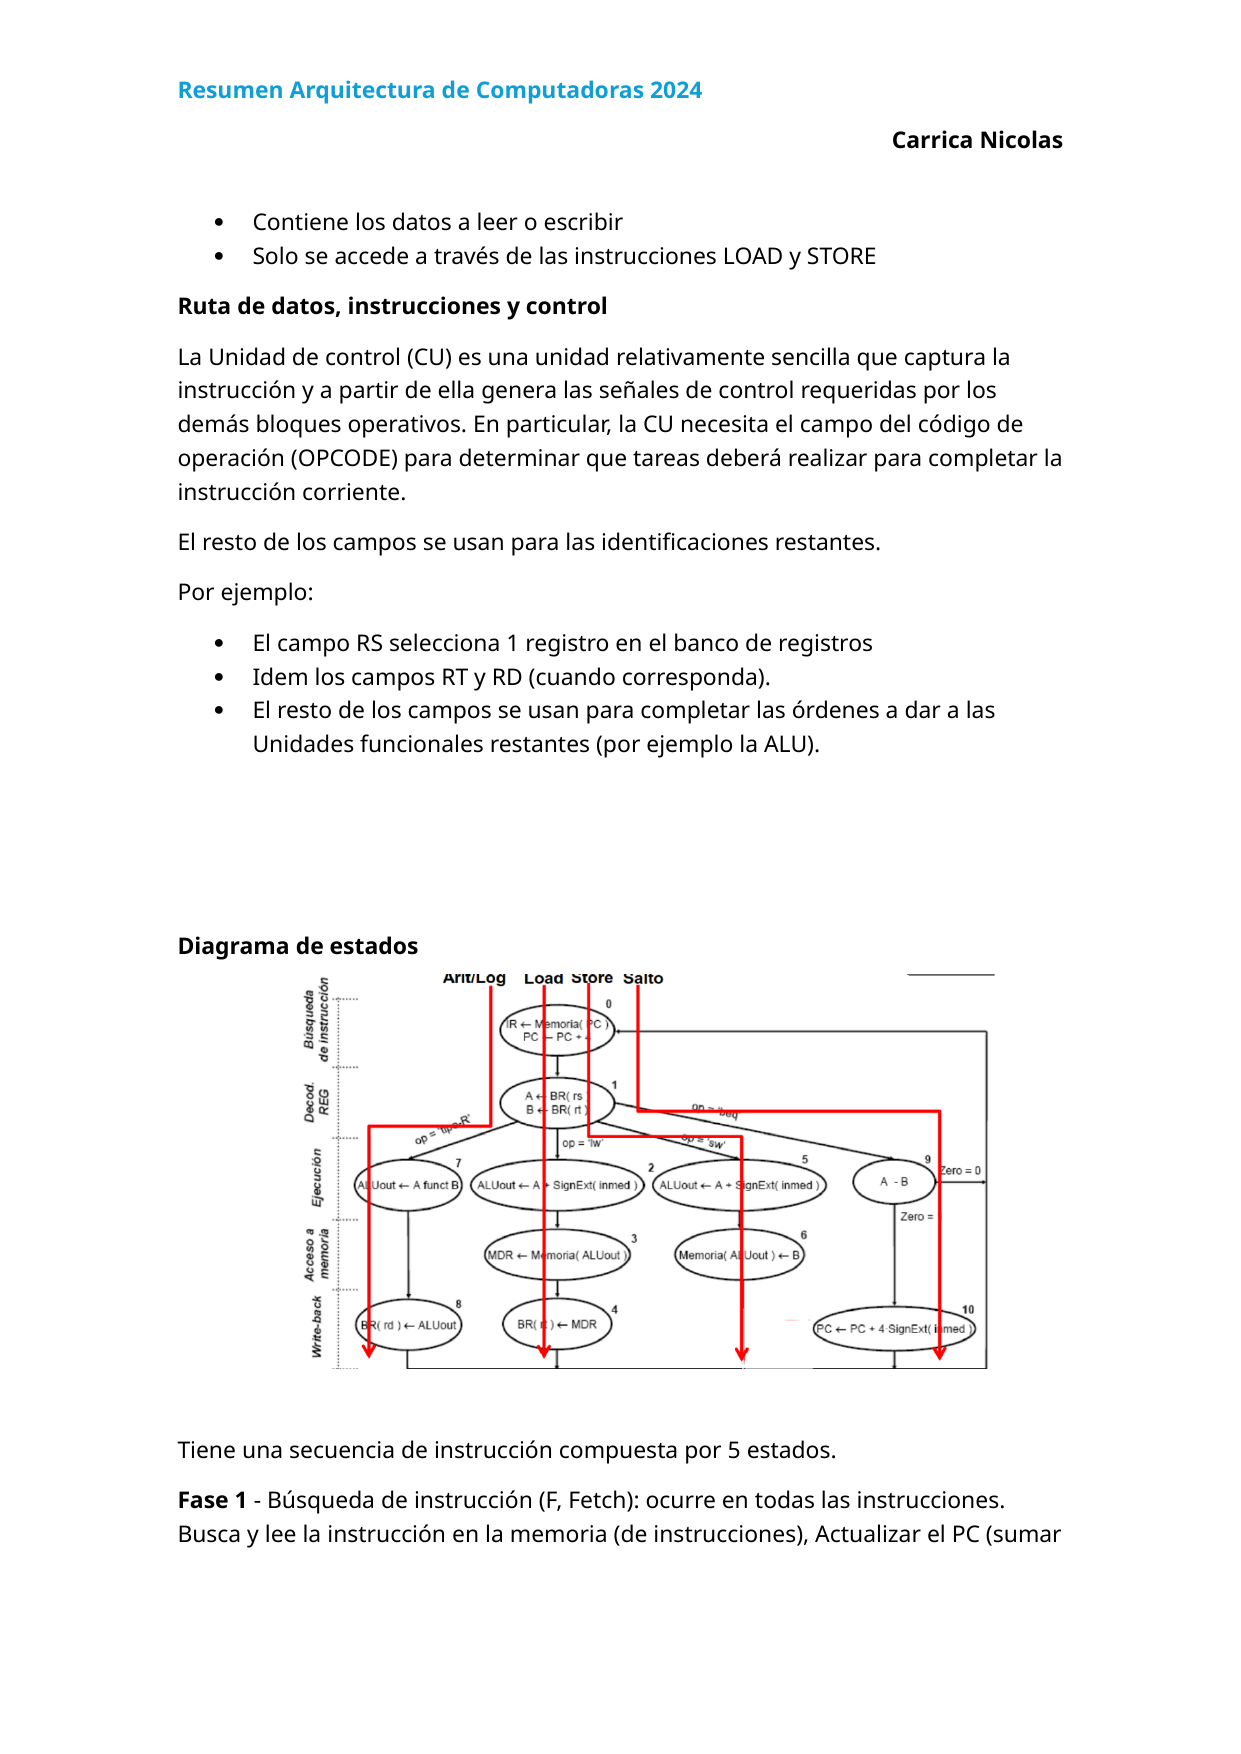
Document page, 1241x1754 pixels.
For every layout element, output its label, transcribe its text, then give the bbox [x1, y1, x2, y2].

picture [293, 974, 995, 1369]
text Por ejemplo: [177, 576, 1063, 607]
text Tiene una secuencia de instrucción compuesta por 5 estados. [177, 1434, 1063, 1465]
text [177, 1484, 1063, 1549]
text El resto de los campos se usan para las identificaciones restantes. [177, 526, 1063, 557]
list Solo se accede a través de las instrucciones LOAD y STORE [215, 239, 1063, 271]
list El resto de los campos se usan para completar las órdenes a dar a las Unidades funcionales restantes (por ejemplo la ALU). [215, 694, 1063, 759]
text Diagrama de estados [177, 929, 1063, 961]
text La Unidad de control (CU) es una unidad relativamente sencilla que captura la instrucción y a partir de ella genera las señales de control requeridas por los demás bloques operativos. En particular, la CU necesita el campo del código de operación (OPCODE) para determinar que tareas deberá realizar para completar la instrucción corriente. [177, 340, 1063, 507]
list El campo RS selecciona 1 registro en el banco de registros [215, 627, 1063, 658]
list Idem los campos RT y RD (cuando corresponda). [215, 660, 1063, 692]
list Contiene los datos a leer o escribir [215, 206, 1063, 237]
text Ruta de datos, instrucciones y control [177, 290, 1063, 321]
